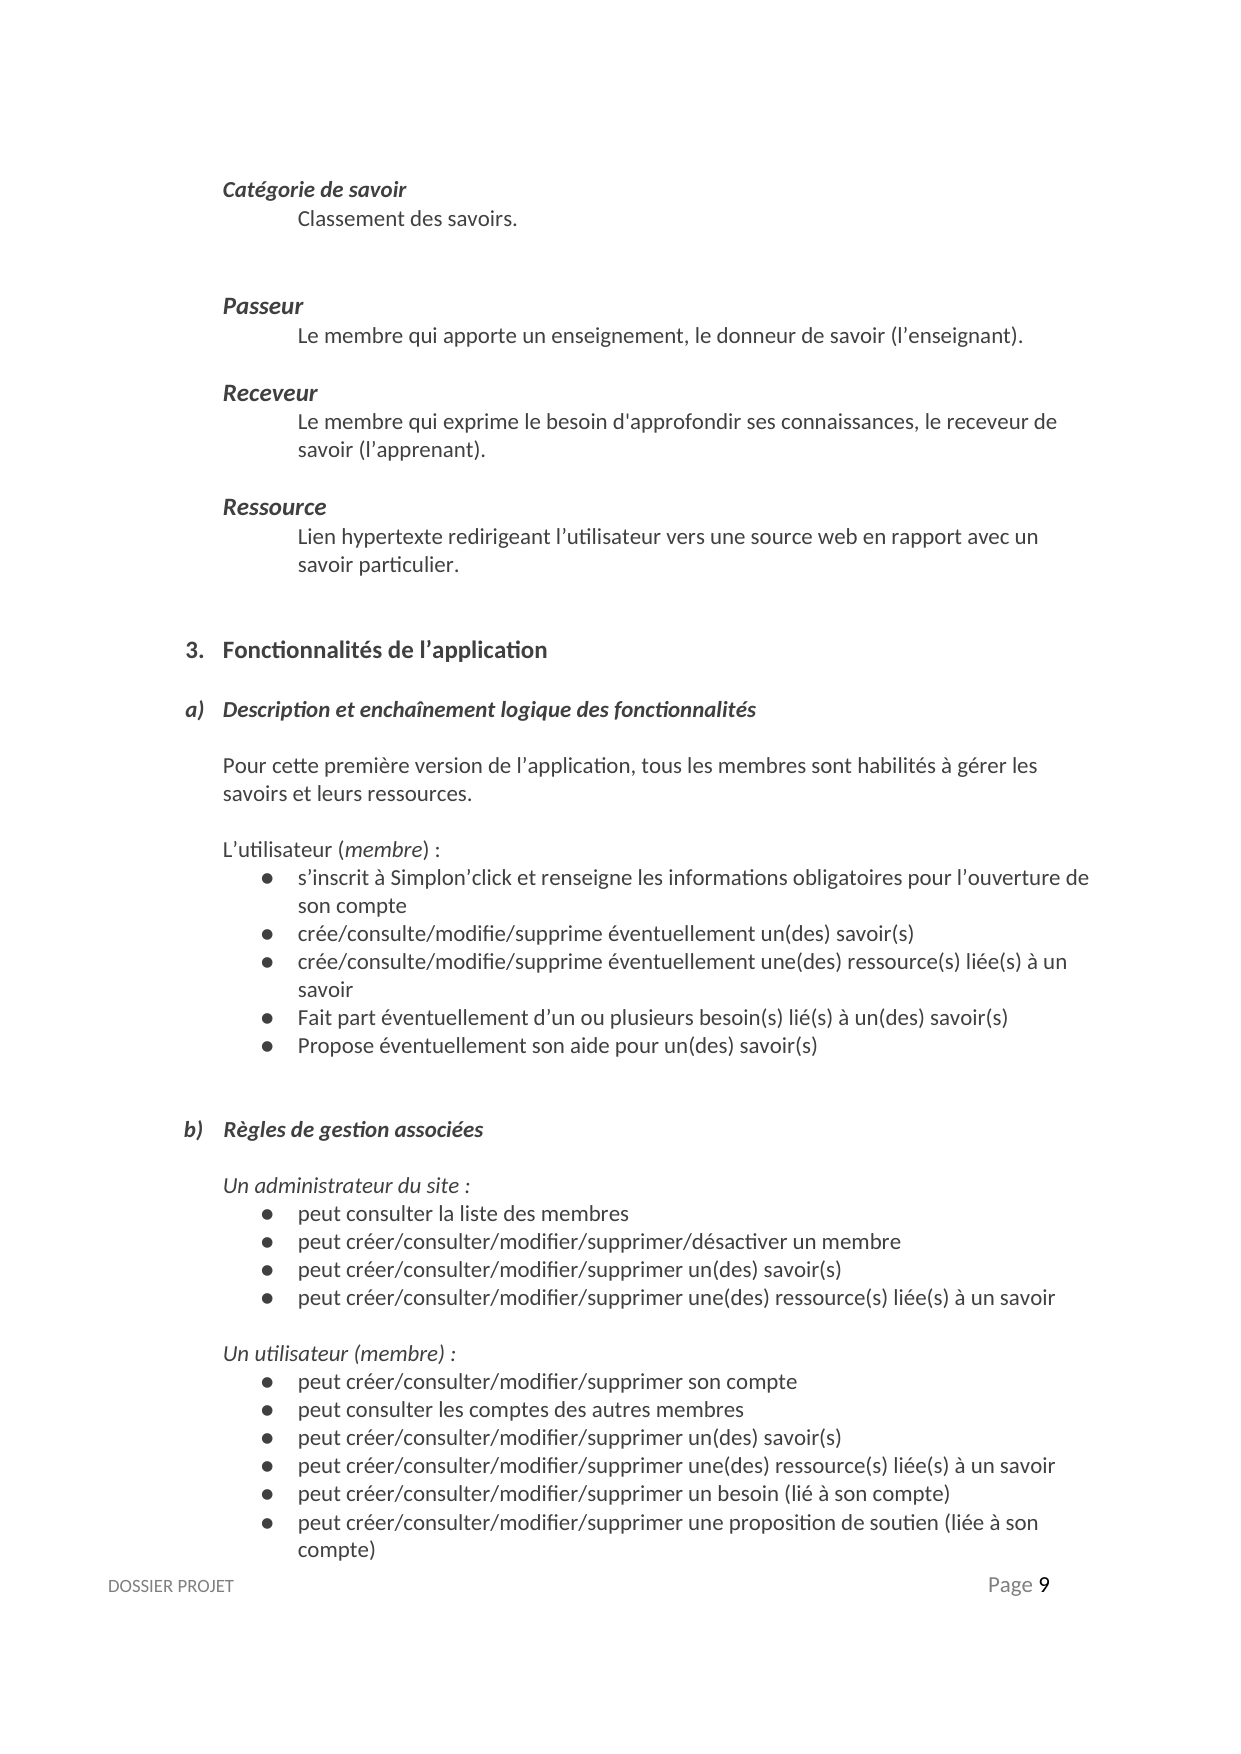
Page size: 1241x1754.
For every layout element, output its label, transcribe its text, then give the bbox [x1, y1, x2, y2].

list Fait part éventuellement d’un ou plusieurs besoin(s) lié(s) à un(des) savoir(s) [260, 1003, 1093, 1031]
list peut créer/consulter/modifier/supprimer un besoin (lié à son compte) [260, 1479, 1093, 1508]
text Lien hypertexte redirigeant l’utilisateur vers une source web en rapport avec un savoir particulier. [298, 522, 1093, 578]
list crée/consulte/modifie/supprime éventuellement un(des) savoir(s) [260, 919, 1093, 947]
list peut créer/consulter/modifier/supprimer une proposition de soutien (liée à son compte) [260, 1508, 1093, 1564]
text Receveur [148, 377, 1093, 407]
list peut créer/consulter/modifier/supprimer/désactiver un membre [260, 1227, 1093, 1255]
text Un administrateur du site : [148, 1171, 1093, 1199]
text b) Règles de gestion associées [148, 1115, 1093, 1143]
text Pour cette première version de l’application, tous les membres sont habilités à gérer les savoirs et leurs ressources. [223, 751, 1093, 807]
text Le membre qui exprime le besoin d'approfondir ses connaissances, le receveur de savoir (l’apprenant). [298, 407, 1093, 463]
list Description et enchaînement logique des fonctionnalités [185, 695, 1093, 723]
text Ressource [148, 491, 1093, 522]
list crée/consulte/modifie/supprime éventuellement une(des) ressource(s) liée(s) à un savoir [260, 947, 1093, 1003]
list peut créer/consulter/modifier/supprimer son compte [260, 1367, 1093, 1396]
list peut créer/consulter/modifier/supprimer un(des) savoir(s) [260, 1255, 1093, 1283]
list peut consulter les comptes des autres membres [260, 1396, 1093, 1423]
text Classement des savoirs. [223, 204, 1093, 232]
list peut créer/consulter/modifier/supprimer une(des) ressource(s) liée(s) à un savoir [260, 1283, 1093, 1311]
text Passeur [148, 290, 1093, 321]
text L’utilisateur (membre) : [223, 835, 1093, 863]
list peut consulter la liste des membres [260, 1199, 1093, 1227]
list Fonctionnalités de l’application [185, 634, 1093, 664]
list peut créer/consulter/modifier/supprimer une(des) ressource(s) liée(s) à un savoir [260, 1452, 1093, 1479]
text Le membre qui apporte un enseignement, le donneur de savoir (l’enseignant). [148, 321, 1093, 349]
list peut créer/consulter/modifier/supprimer un(des) savoir(s) [260, 1423, 1093, 1452]
text Catégorie de savoir [148, 176, 1093, 204]
list Propose éventuellement son aide pour un(des) savoir(s) [260, 1031, 1093, 1059]
list s’inscrit à Simplon’click et renseigne les informations obligatoires pour l’ouverture de son compte [260, 863, 1093, 919]
text Un utilisateur (membre) : [148, 1339, 1093, 1367]
